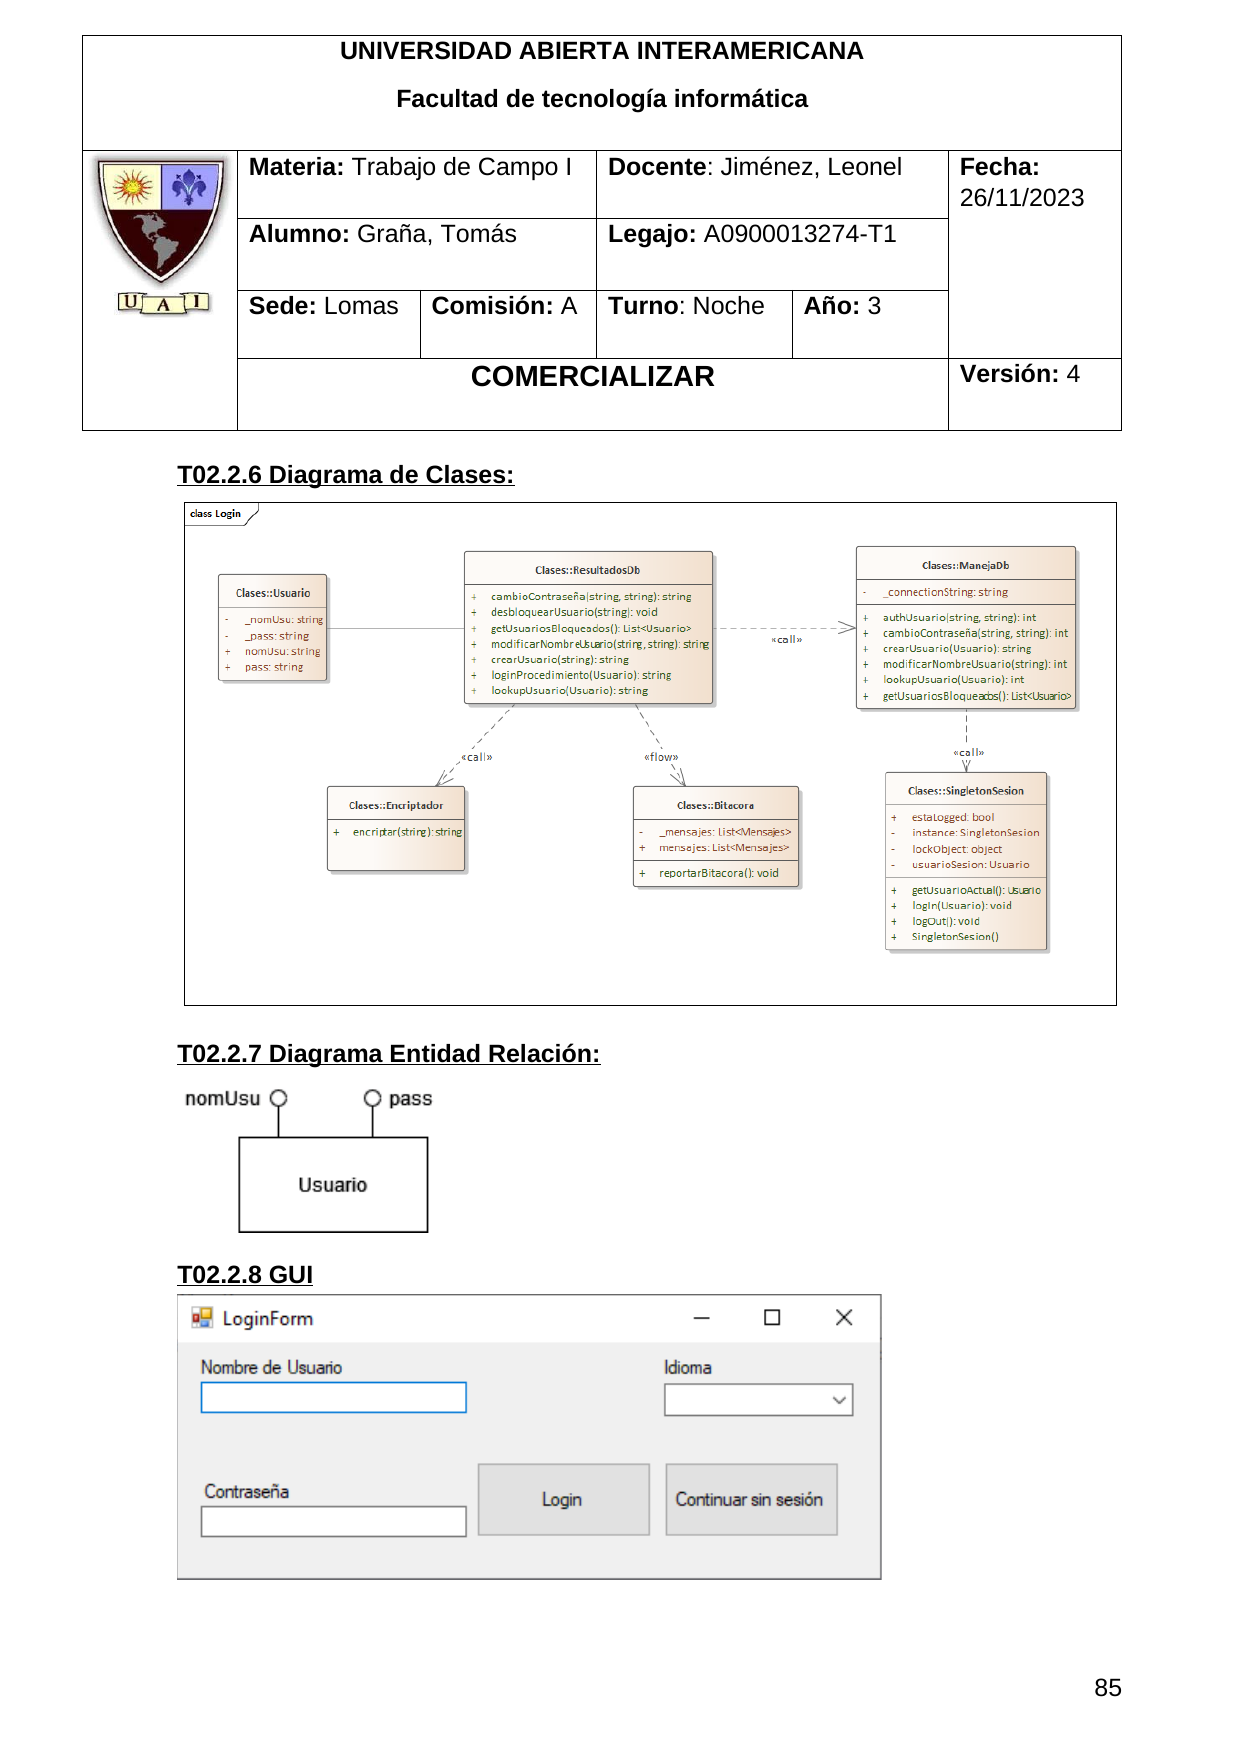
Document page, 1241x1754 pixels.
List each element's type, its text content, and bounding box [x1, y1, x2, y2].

subtitle T02.2.7 Diagrama Entidad Relación: [177, 1039, 1122, 1068]
subtitle T02.2.6 Diagrama de Clases: [177, 460, 1122, 488]
picture [177, 1074, 460, 1233]
picture [177, 1294, 882, 1580]
picture [177, 495, 1122, 1012]
picture [87, 151, 234, 320]
subtitle T02.2.8 GUI [177, 1259, 1122, 1288]
